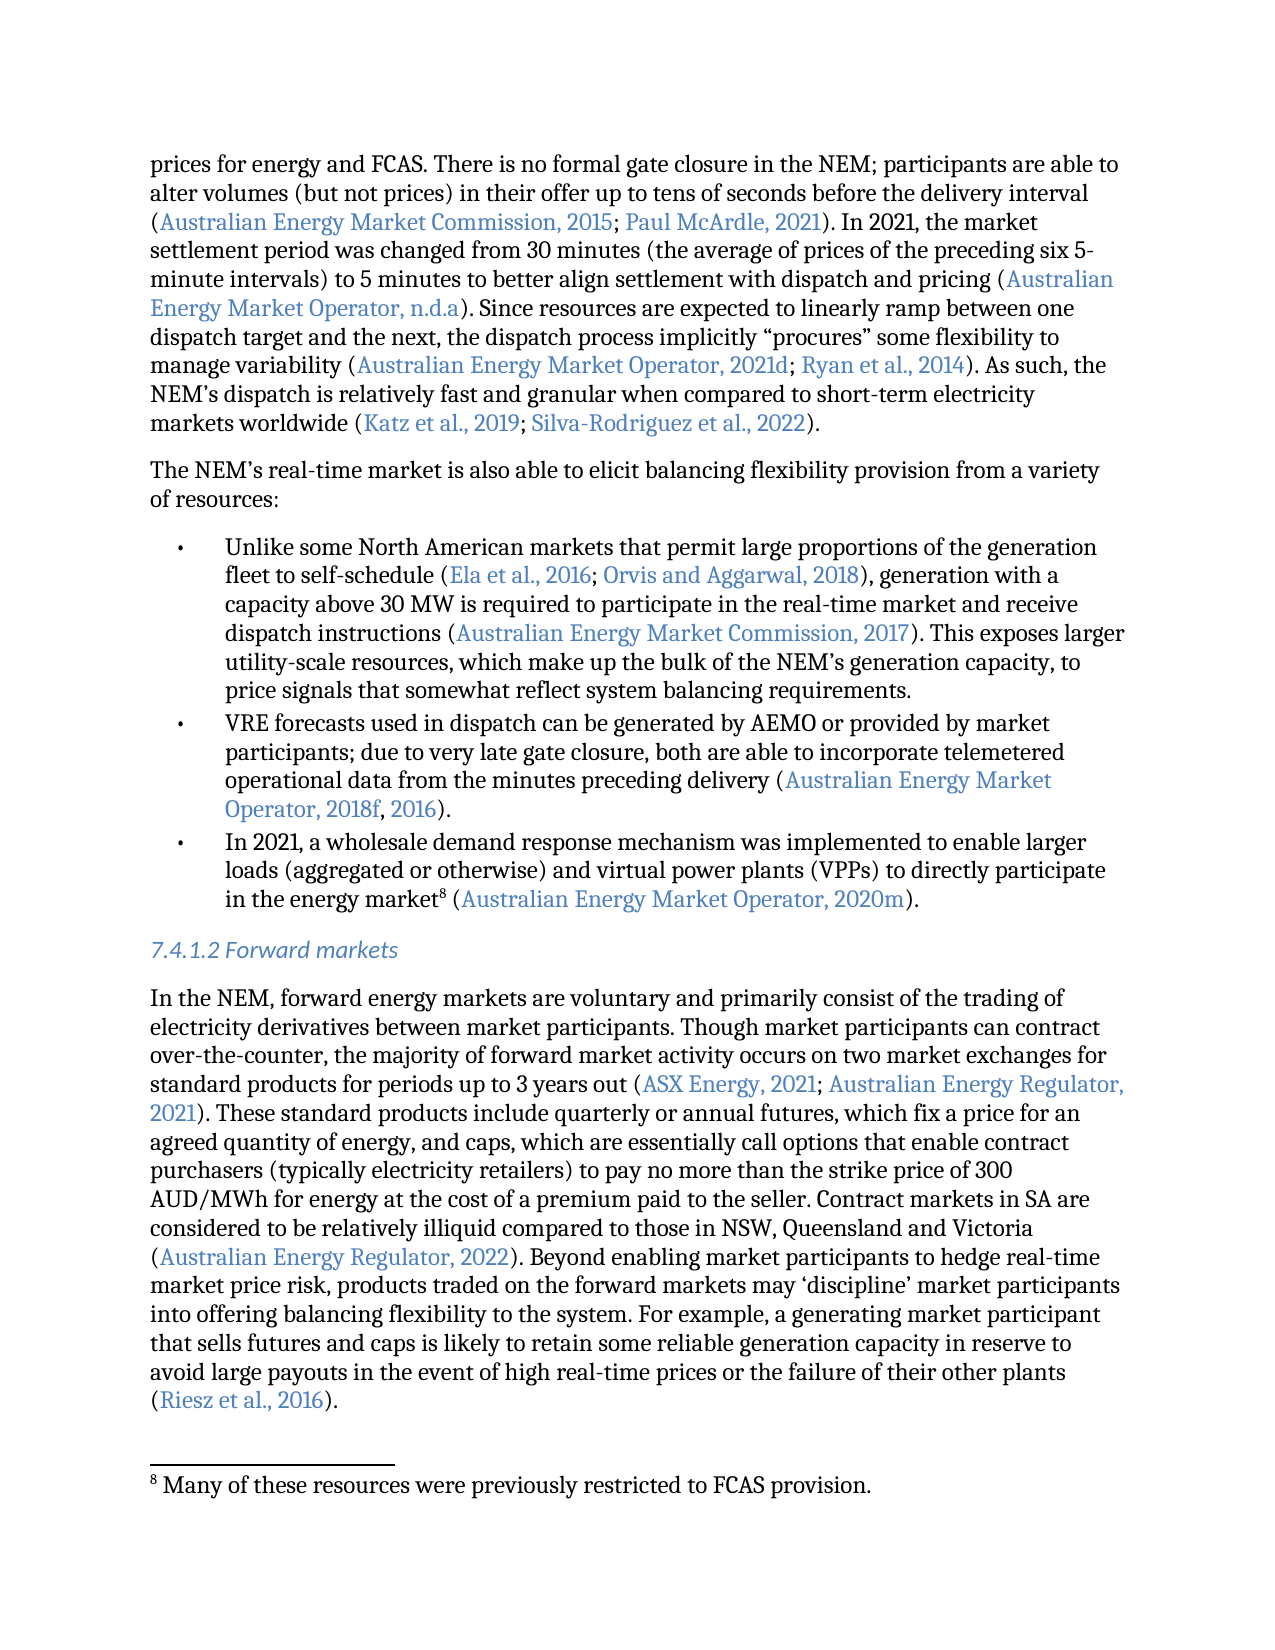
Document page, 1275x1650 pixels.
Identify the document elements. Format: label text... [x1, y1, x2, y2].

text The NEM’s real-time market is also able to elicit balancing flexibility provision from a variety of resources: [150, 456, 1125, 514]
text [150, 150, 1125, 437]
subtitle 7.4.1.2 Forward markets [150, 934, 1125, 965]
list VRE forecasts used in dispatch can be generated by AEMO or provided by market participants; due to very late gate closure, both are able to incorporate telemetered operational data from the minutes preceding delivery (Australian Energy Market Operator, 2018f, 2016). [175, 709, 1125, 824]
list In 2021, a wholesale demand response mechanism was implemented to enable larger loads (aggregated or otherwise) and virtual power plants (VPPs) to directly participate in the energy market (Australian Energy Market Operator, 2020m). [175, 827, 1125, 914]
list Unlike some North American markets that permit large proportions of the generation fleet to self-schedule (Ela et al., 2016; Orvis and Aggarwal, 2018), generation with a capacity above 30 MW is required to participate in the real-time market and receive dispatch instructions (Australian Energy Market Commission, 2017). This exposes larger utility-scale resources, which make up the bulk of the NEM’s generation capacity, to price signals that somewhat reflect system balancing requirements. [175, 532, 1125, 705]
text In the NEM, forward energy markets are voluntary and primarily consist of the trading of electricity derivatives between market participants. Though market participants can contract over-the-counter, the majority of forward market activity occurs on two market exchanges for standard products for periods up to 3 years out (ASX Energy, 2021; Australian Energy Regulator, 2021). These standard products include quarterly or annual futures, which fix a price for an agreed quantity of energy, and caps, which are essentially call options that enable contract purchasers (typically electricity retailers) to pay no more than the strike price of 300 AUD/MWh for energy at the cost of a premium paid to the seller. Contract markets in SA are considered to be relatively illiquid compared to those in NSW, Queensland and Victoria (Australian Energy Regulator, 2022). Beyond enabling market participants to hedge real-time market price risk, products traded on the forward markets may ‘discipline’ market participants into offering balancing flexibility to the system. For example, a generating market participant that sells futures and caps is likely to retain some reliable generation capacity in reserve to avoid large payouts in the event of high real-time prices or the failure of their other plants (Riesz et al., 2016). [150, 984, 1125, 1415]
